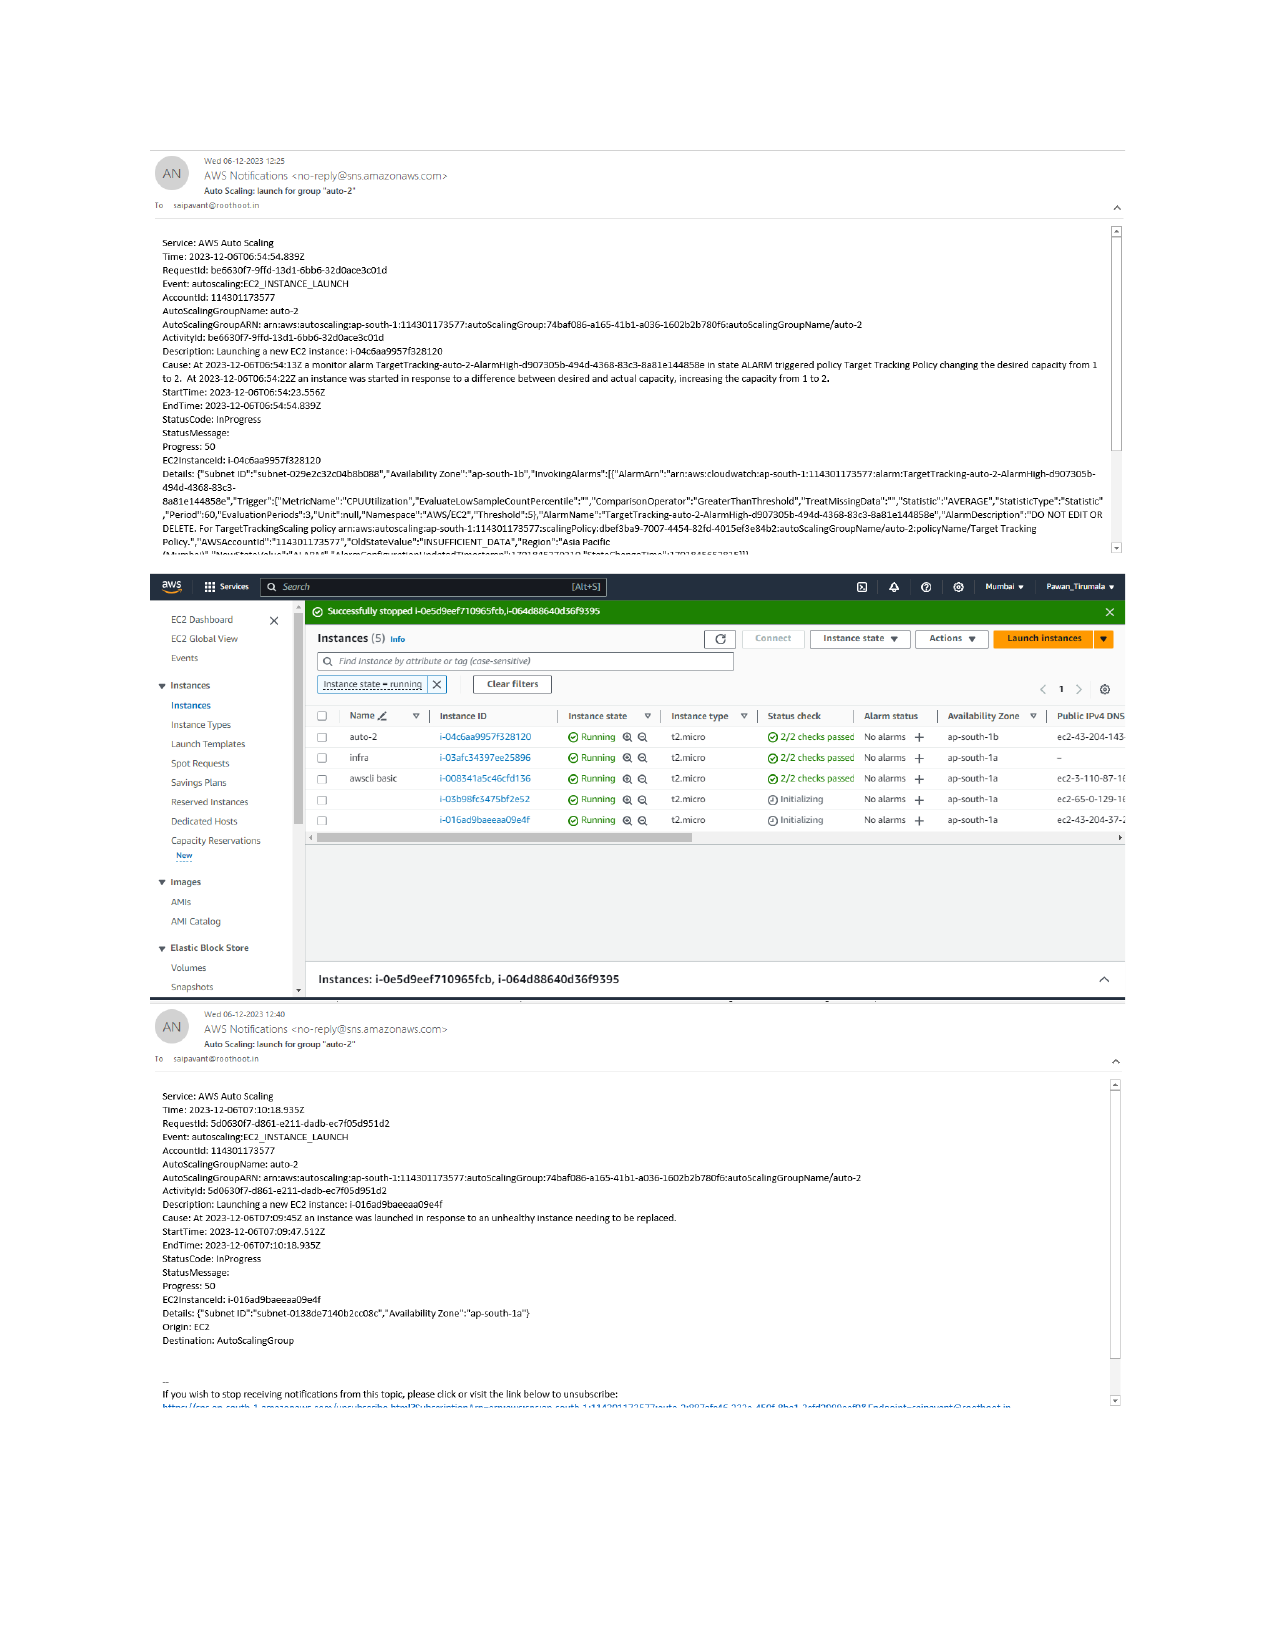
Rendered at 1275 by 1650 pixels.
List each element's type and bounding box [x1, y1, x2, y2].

picture [150, 1001, 1125, 1410]
picture [150, 573, 1125, 1000]
picture [150, 150, 1125, 555]
